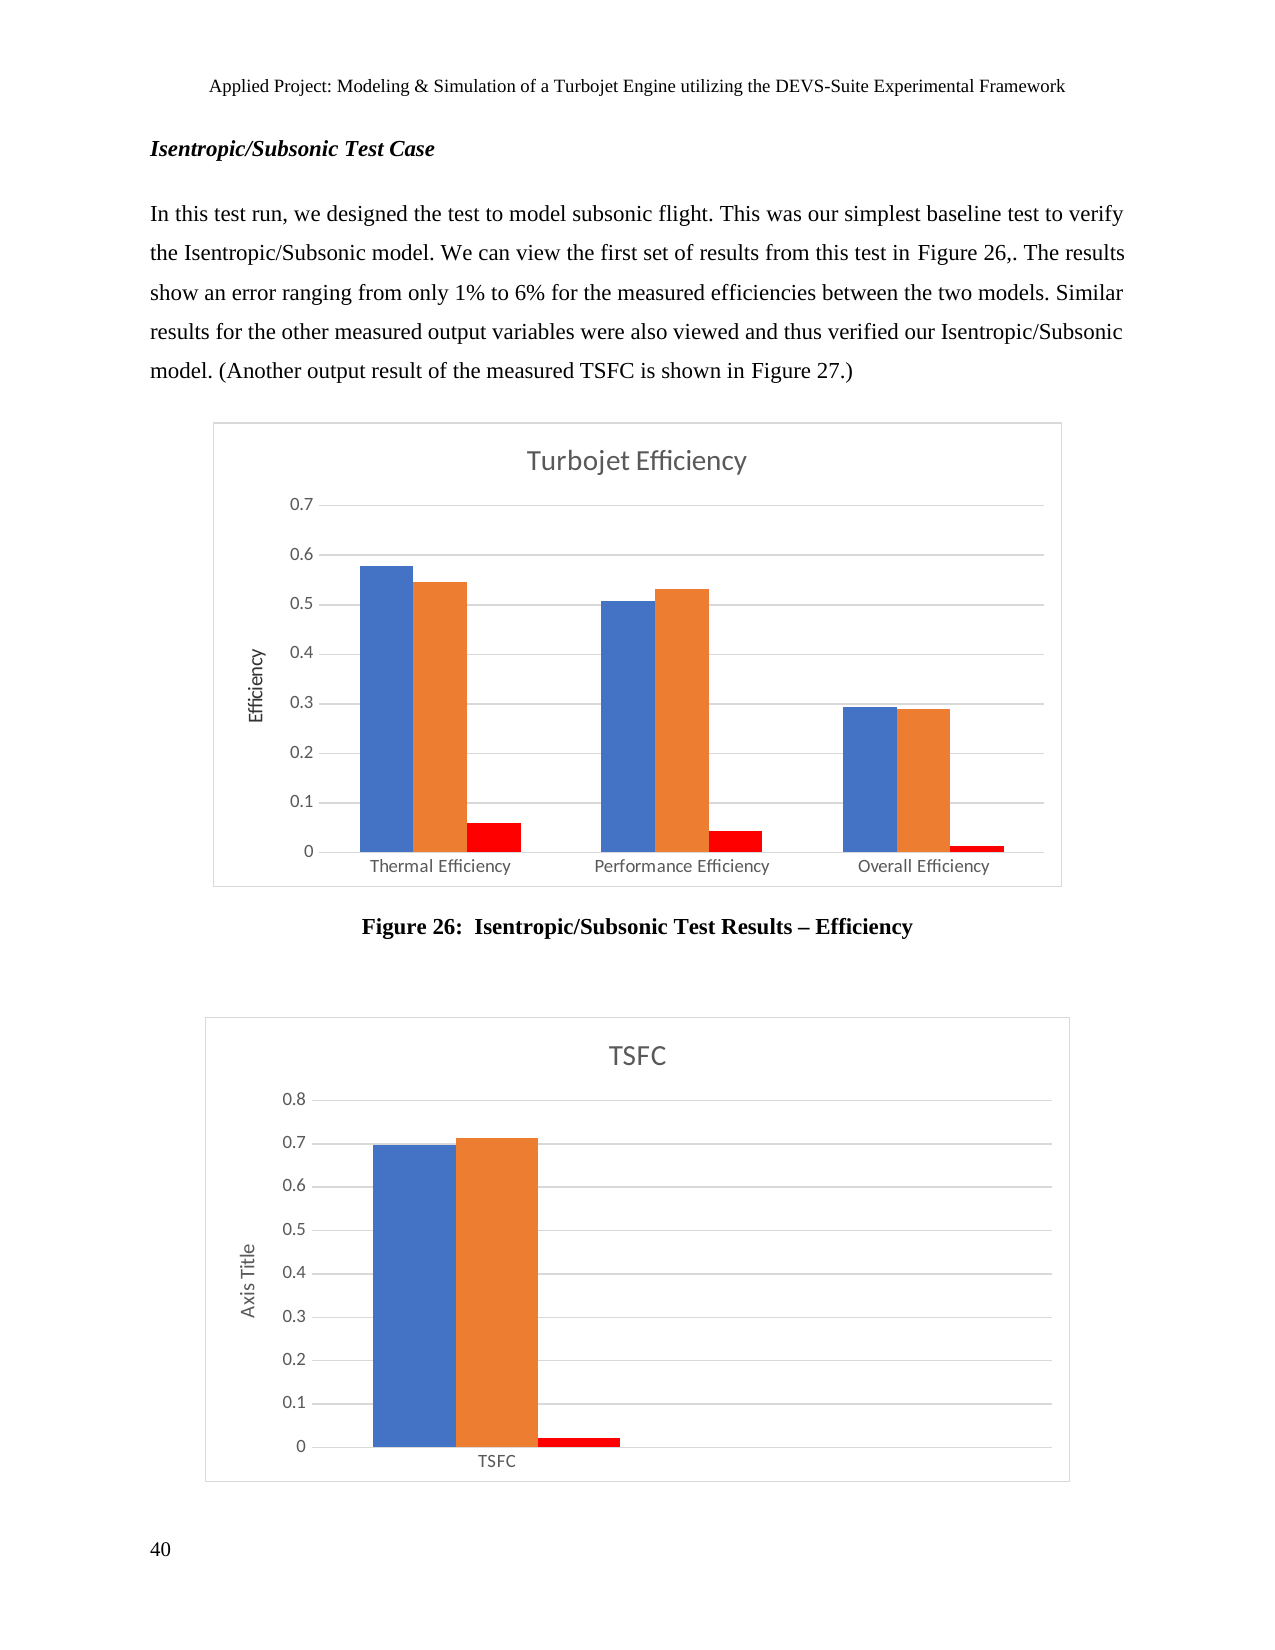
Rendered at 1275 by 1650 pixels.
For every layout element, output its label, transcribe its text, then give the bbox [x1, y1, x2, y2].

text Figure 26: Isentropic/Subsonic Test Results – Efficiency [150, 913, 1125, 939]
text In this test run, we designed the test to model subsonic flight. This was our simplest baseline test to verify the Isentropic/Subsonic model. We can view the first set of results from this test in Figure 26,. The results show an error ranging from only 1% to 6% for the measured efficiencies between the two models. Similar results for the other measured output variables were also viewed and thus verified our Isentropic/Subsonic model. (Another output result of the measured TSFC is shown in Figure 27.) [150, 199, 1125, 384]
subtitle Isentropic/Subsonic Test Case [150, 135, 1125, 161]
